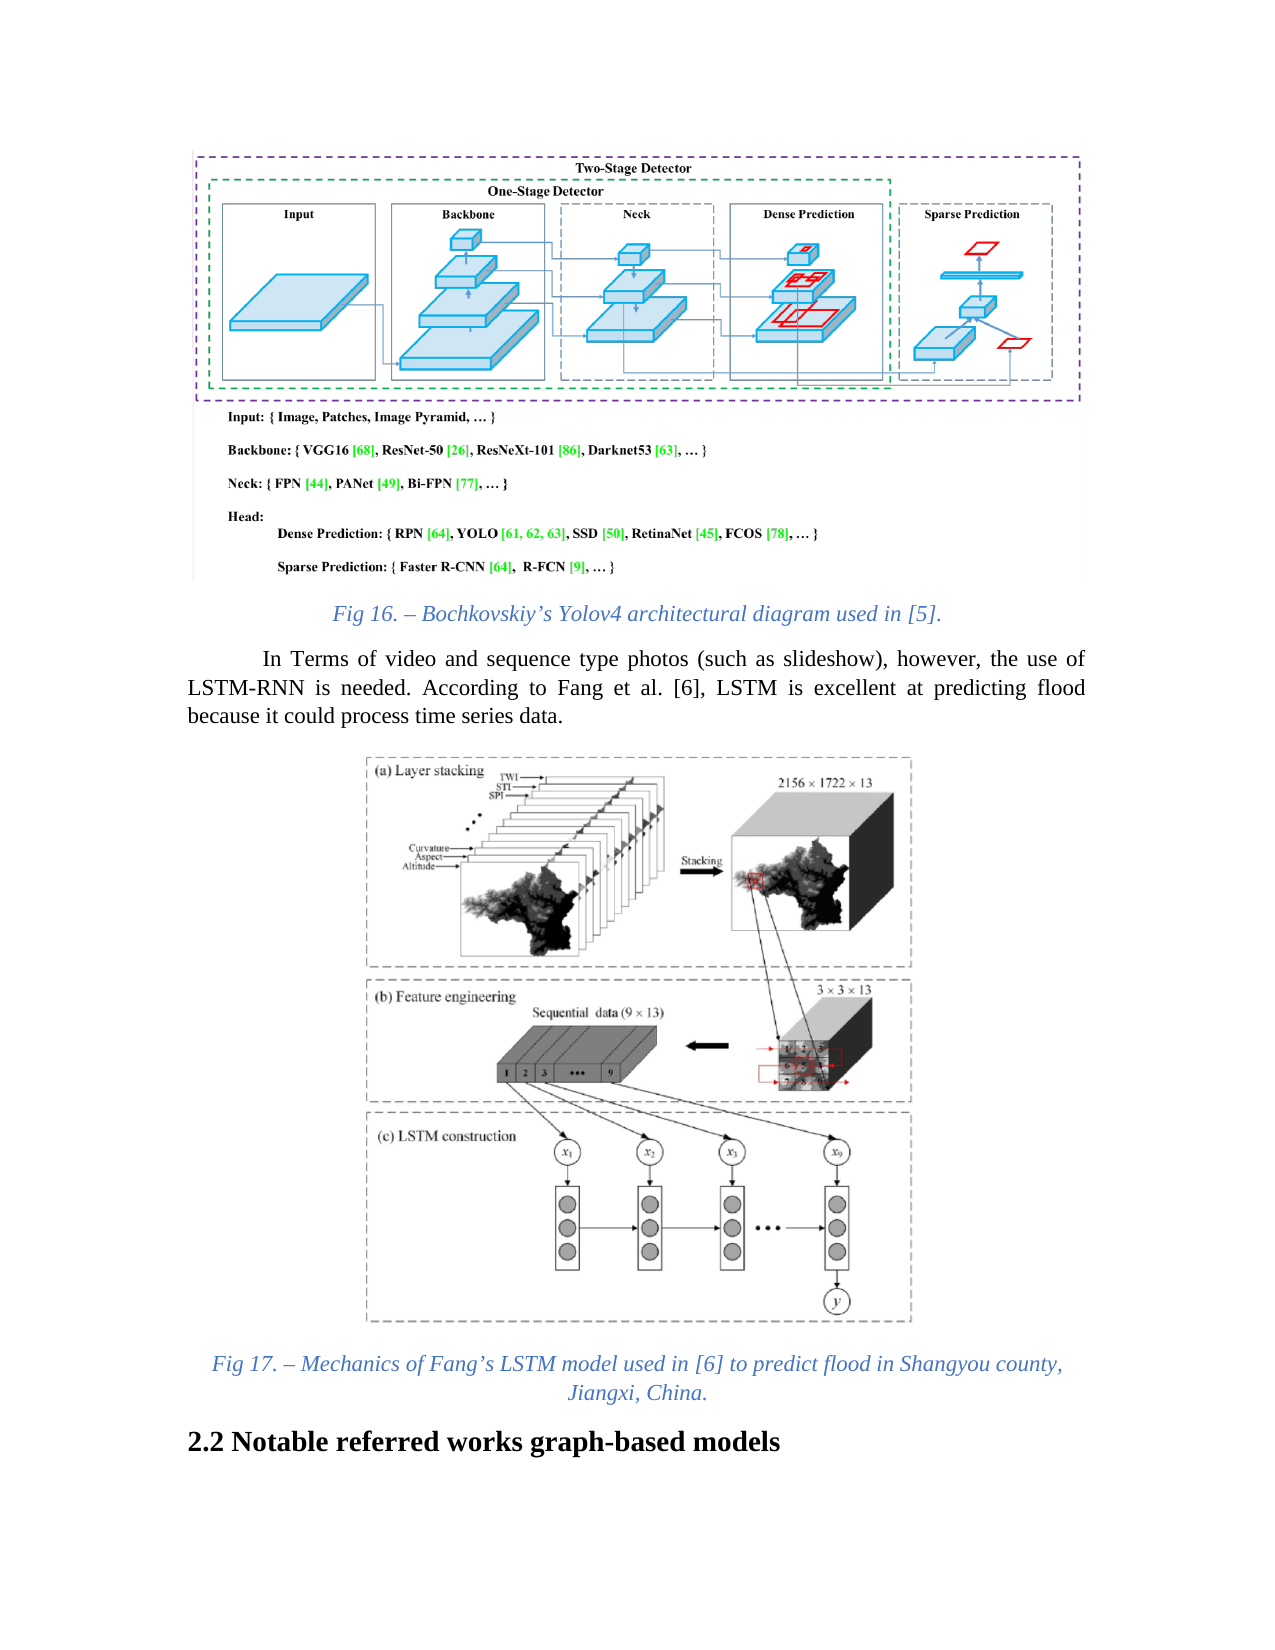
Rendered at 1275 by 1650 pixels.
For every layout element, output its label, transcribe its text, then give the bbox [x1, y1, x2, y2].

text In Terms of video and sequence type photos (such as slideshow), however, the use of LSTM-RNN is needed. According to Fang et al. [6], LSTM is excellent at predicting flood because it could process time series data. [187, 645, 1087, 728]
text Fig 17. – Mechanics of Fang’s LSTM model used in [6] to predict flood in Shangyou county, Jiangxi, China. [187, 1350, 1087, 1405]
text Fig 16. – Bochkovskiy’s Yolov4 architectural diagram used in [5]. [187, 600, 1087, 626]
picture [358, 747, 918, 1332]
picture [192, 150, 1083, 582]
text 2.2 Notable referred works graph-based models [187, 1424, 1087, 1457]
